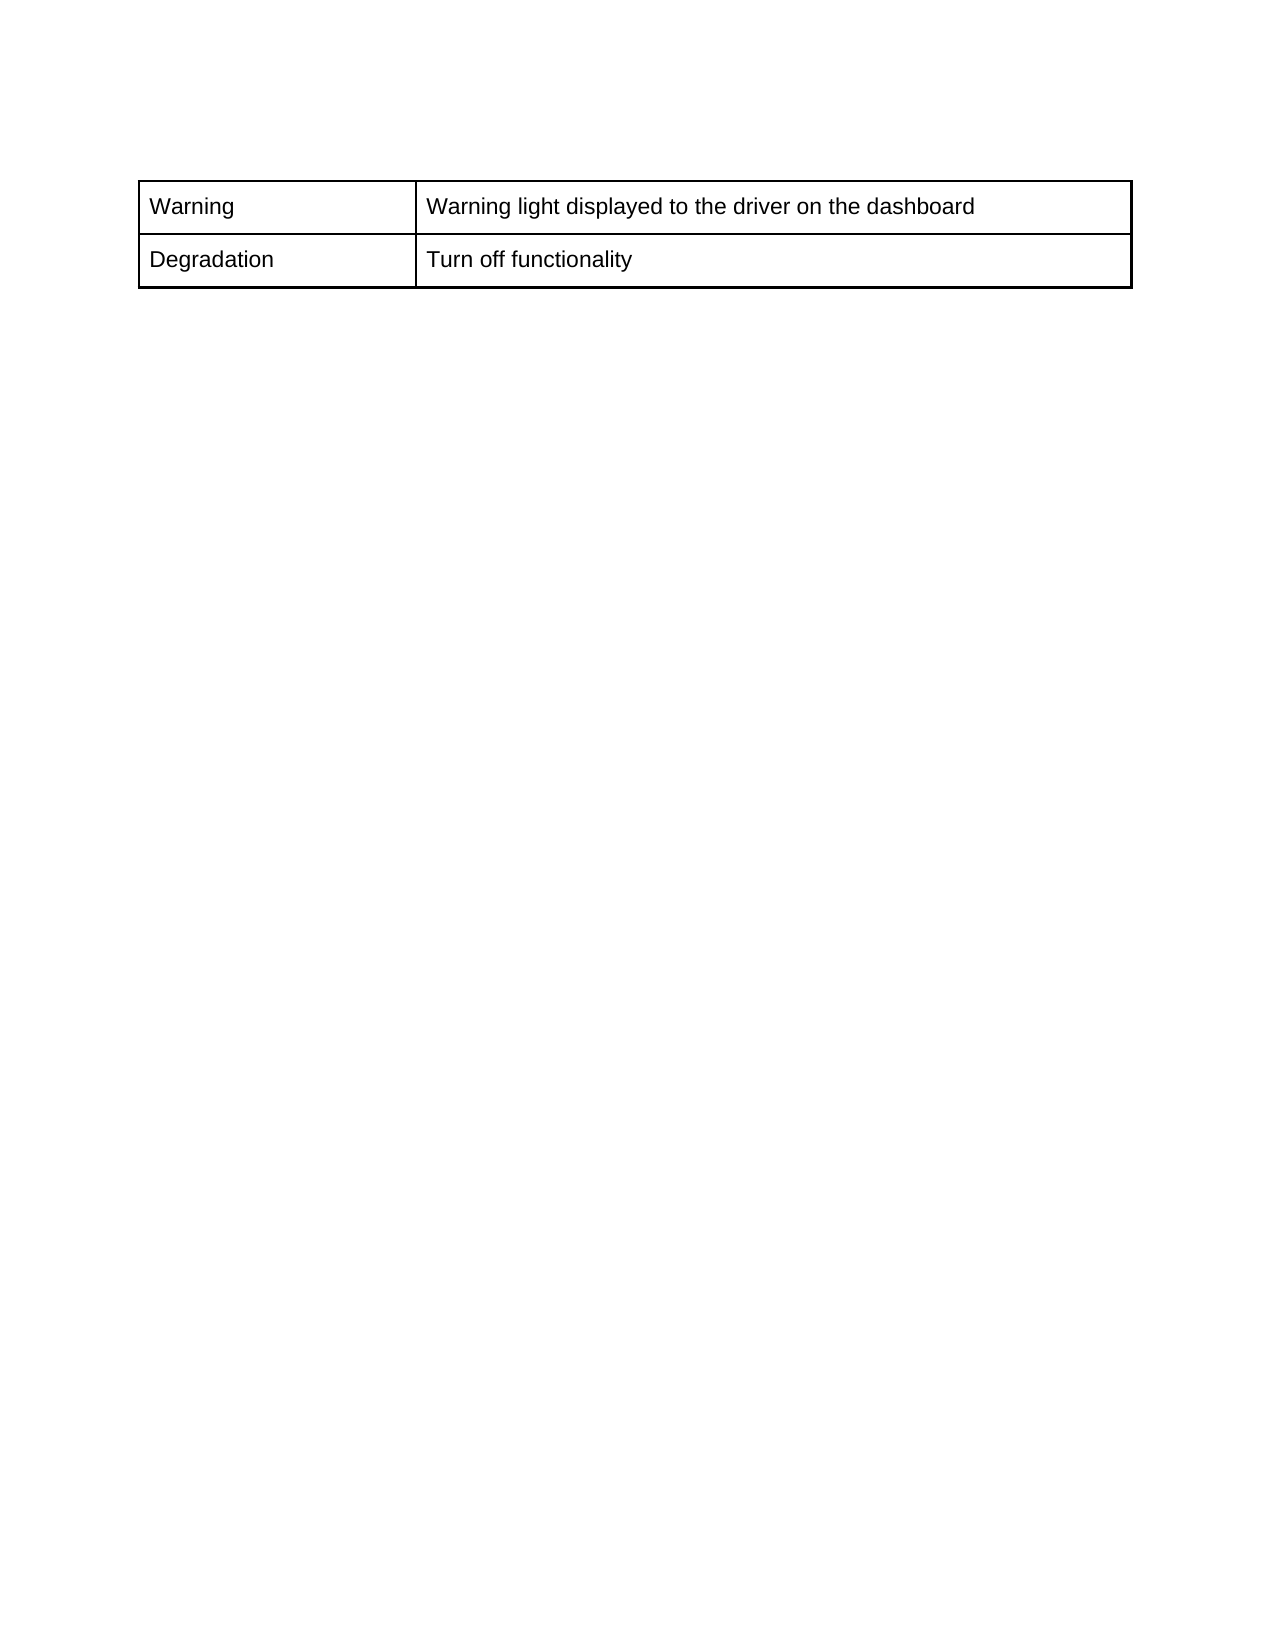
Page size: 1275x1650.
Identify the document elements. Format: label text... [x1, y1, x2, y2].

table_header Warning light displayed to the driver on the dashboard [417, 182, 1130, 233]
table_cell Turn off functionality [417, 235, 1130, 286]
table_cell Degradation [140, 235, 415, 286]
table_header Warning [140, 182, 415, 233]
